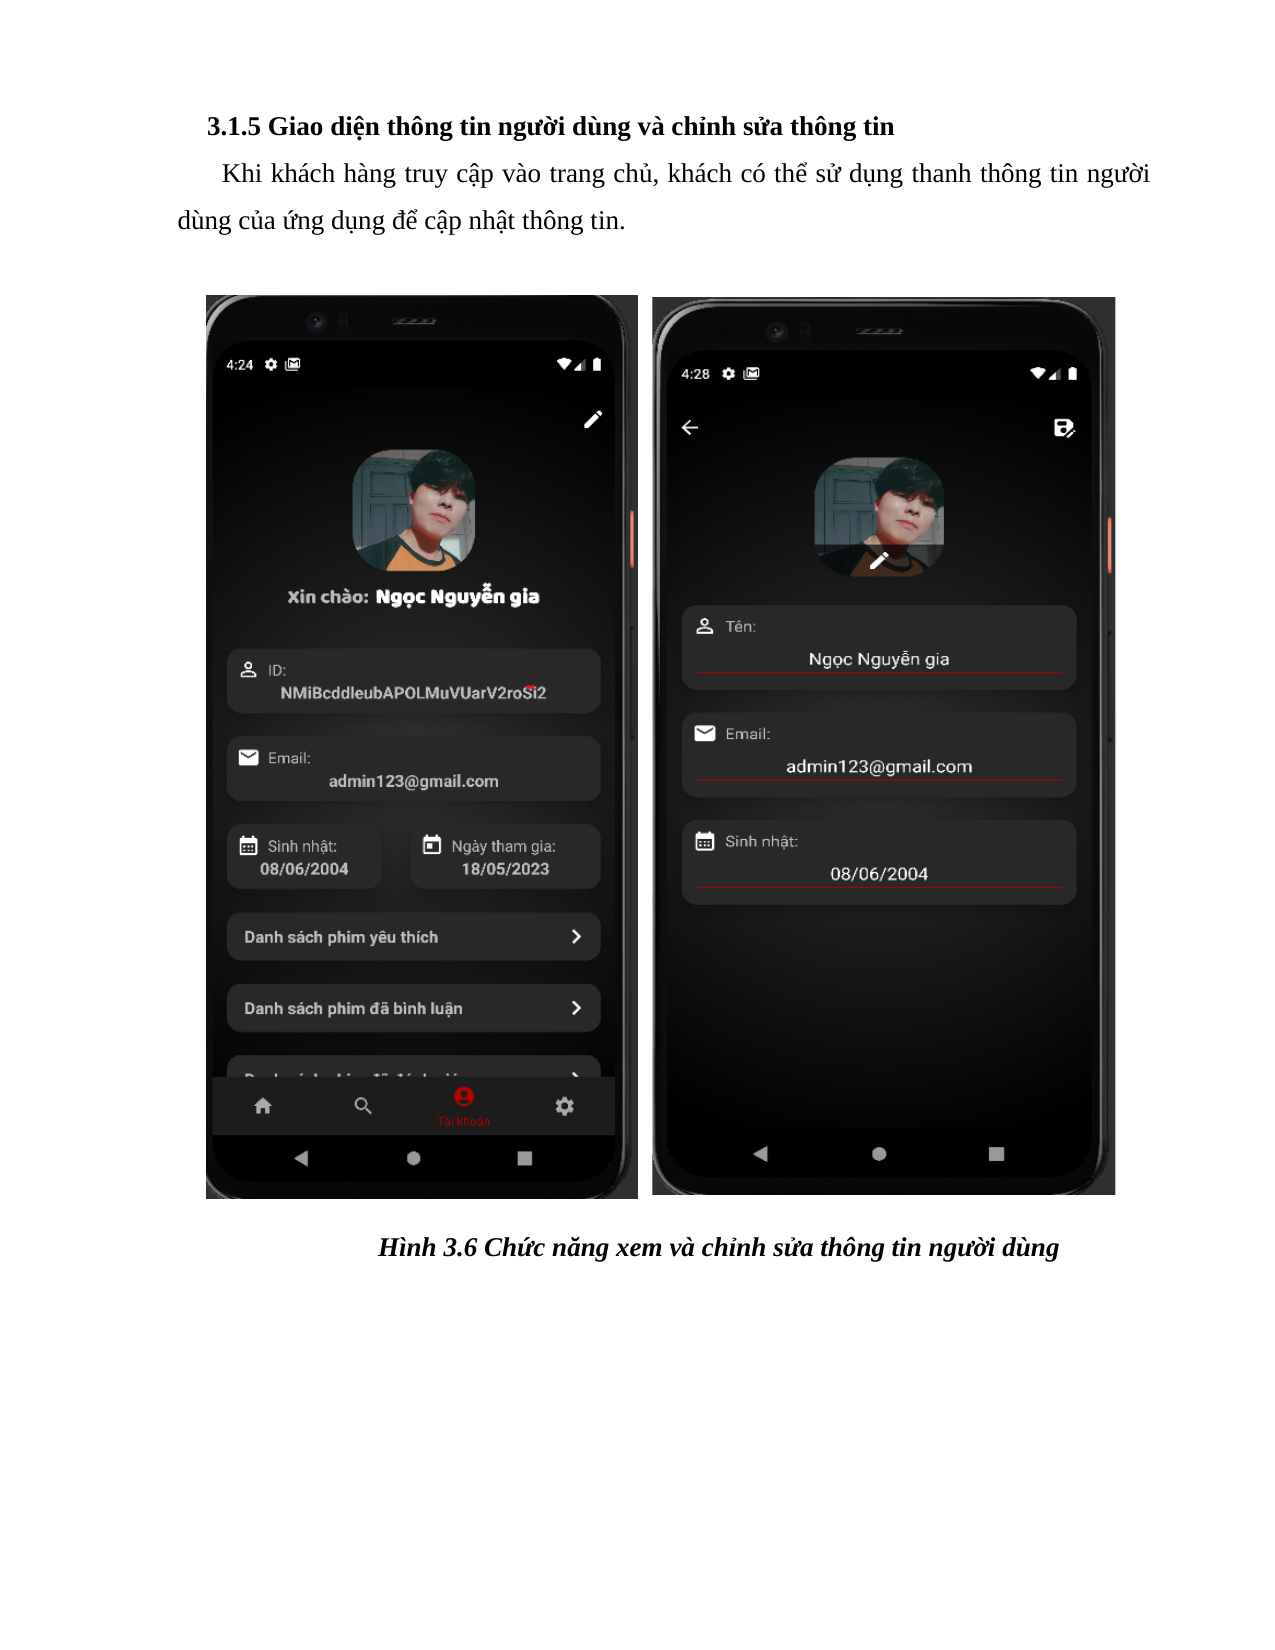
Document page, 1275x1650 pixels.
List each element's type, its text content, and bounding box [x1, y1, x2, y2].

picture [206, 295, 638, 1199]
text Khi khách hàng truy cập vào trang chủ, khách có thể sử dụng thanh thông tin người dùng của ứng dụng để cập nhật thông tin. [177, 157, 1152, 235]
subtitle 3.1.5 Giao diện thông tin người dùng và chỉnh sửa thông tin [177, 110, 1275, 142]
picture [652, 297, 1116, 1195]
